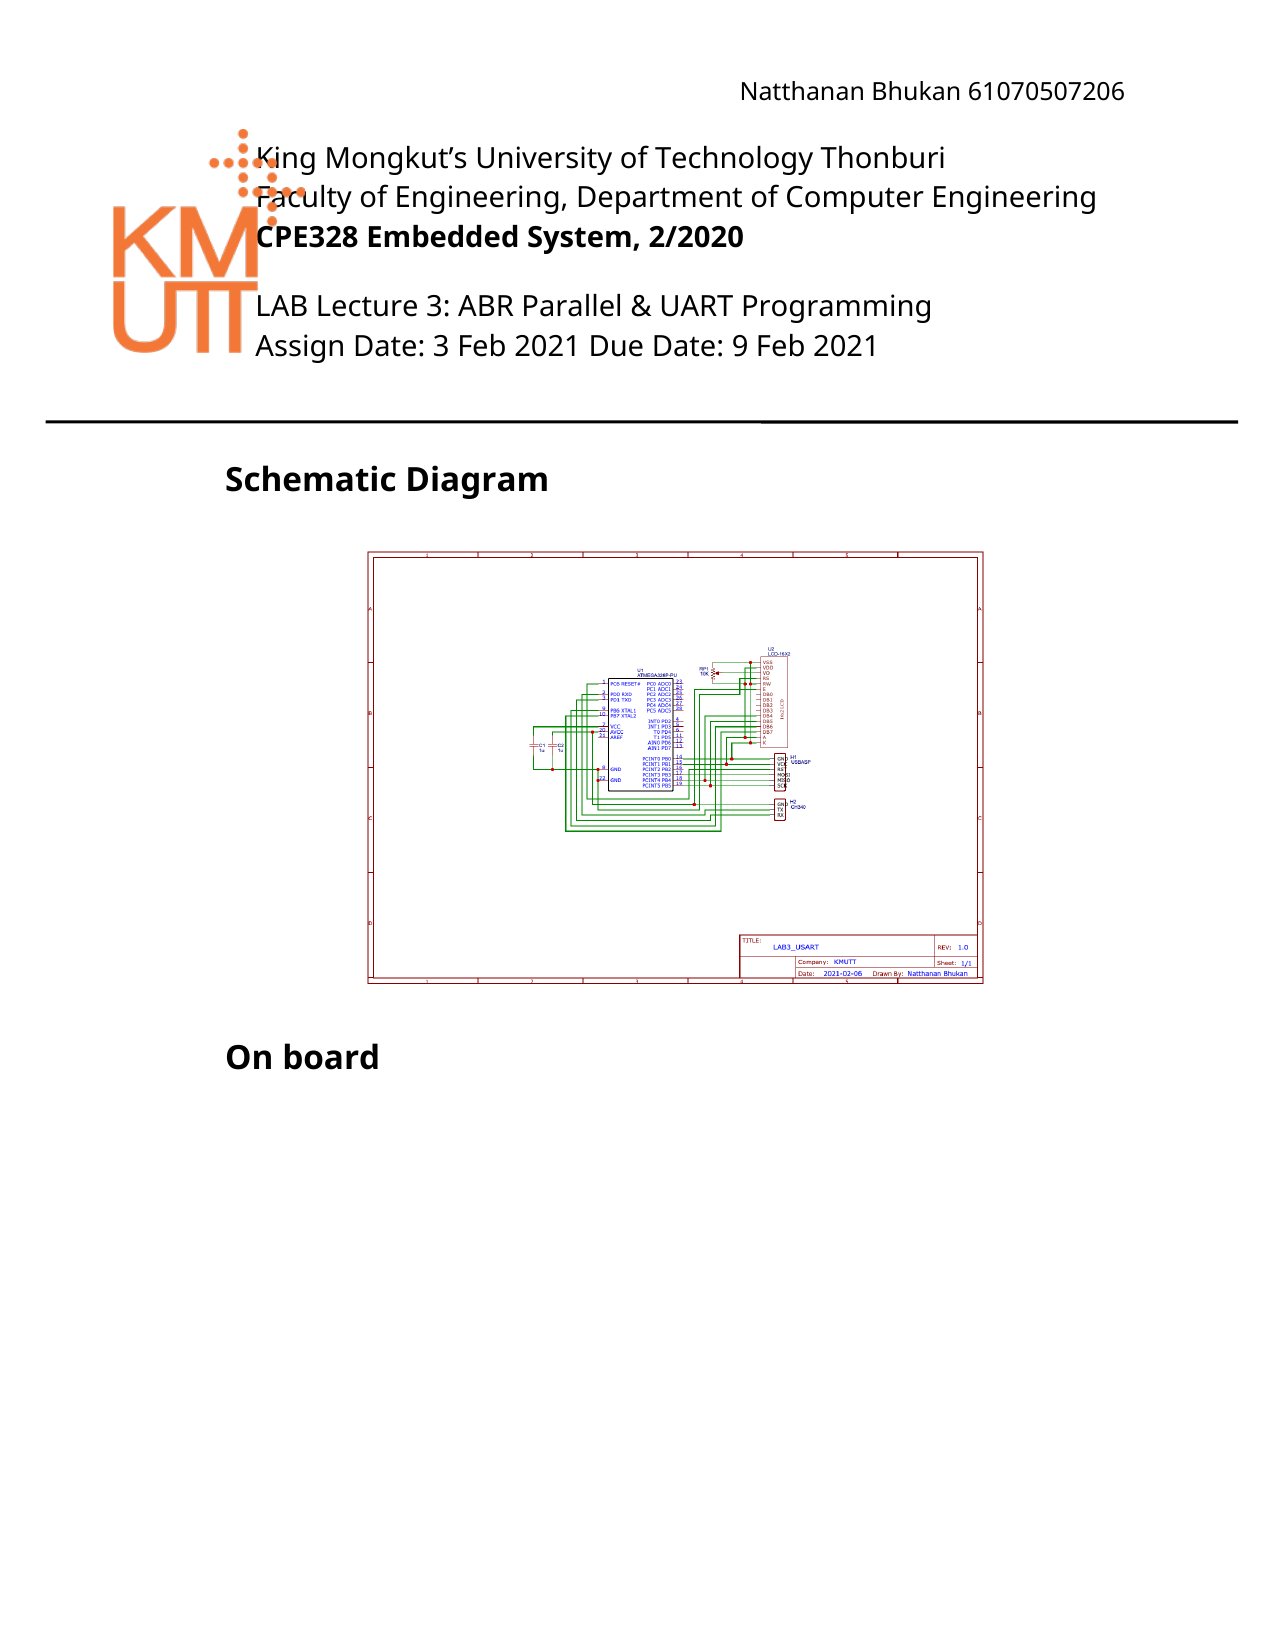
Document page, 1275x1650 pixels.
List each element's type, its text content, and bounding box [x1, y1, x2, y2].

text On board [150, 1034, 1125, 1079]
text Schematic Diagram [150, 455, 1125, 501]
picture [362, 546, 988, 989]
picture [113, 129, 306, 353]
